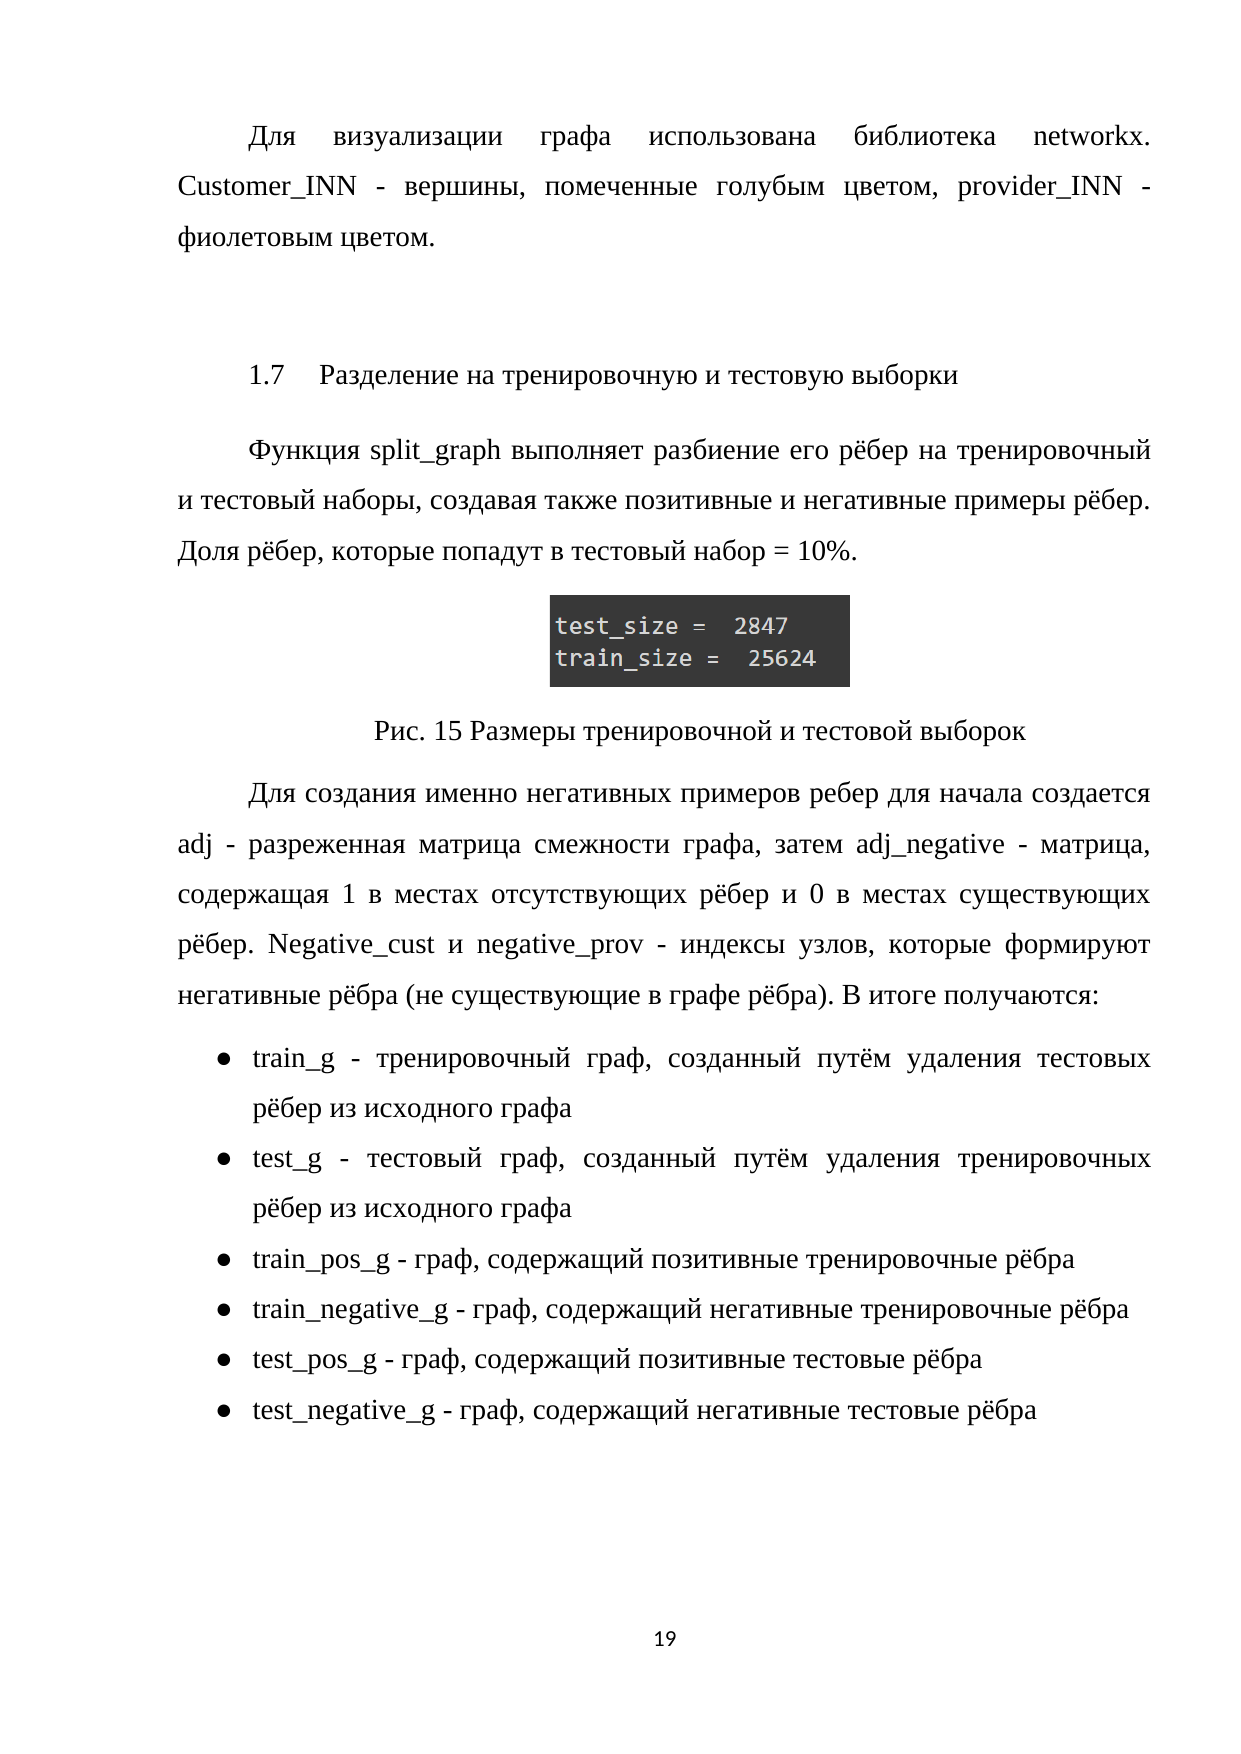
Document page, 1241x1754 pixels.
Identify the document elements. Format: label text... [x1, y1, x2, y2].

list test_g - тестовый граф, созданный путём удаления тренировочных рёбер из исходного графа [215, 1140, 1152, 1224]
picture [549, 595, 850, 687]
list test_negative_g - граф, содержащий негативные тестовые рёбра [215, 1392, 1152, 1425]
text Для создания именно негативных примеров ребер для начала создается adj - разреженная матрица смежности графа, затем adj_negative - матрица, содержащая 1 в местах отсутствующих рёбер и 0 в местах существующих рёбер. Negative_cust и negative_prov - индексы узлов, которые формируют негативные рёбра (не существующие в графе рёбра). В итоге получаются: [177, 776, 1152, 1010]
list train_g - тренировочный граф, созданный путём удаления тестовых рёбер из исходного графа [215, 1040, 1152, 1123]
subtitle Разделение на тренировочную и тестовую выборки [177, 357, 1152, 390]
list train_negative_g - граф, содержащий негативные тренировочные рёбра [215, 1291, 1152, 1325]
list train_pos_g - граф, содержащий позитивные тренировочные рёбра [215, 1241, 1152, 1274]
text Функция split_graph выполняет разбиение его рёбер на тренировочный и тестовый наборы, создавая также позитивные и негативные примеры рёбер. Доля рёбер, которые попадут в тестовый набор = 10%. [177, 432, 1152, 566]
text Для визуализации графа использована библиотека networkx. Customer_INN - вершины, помеченные голубым цветом, provider_INN - фиолетовым цветом. [177, 118, 1152, 252]
text Рис. 15 Размеры тренировочной и тестовой выборок [177, 713, 1152, 746]
list test_pos_g - граф, содержащий позитивные тестовые рёбра [215, 1342, 1152, 1375]
